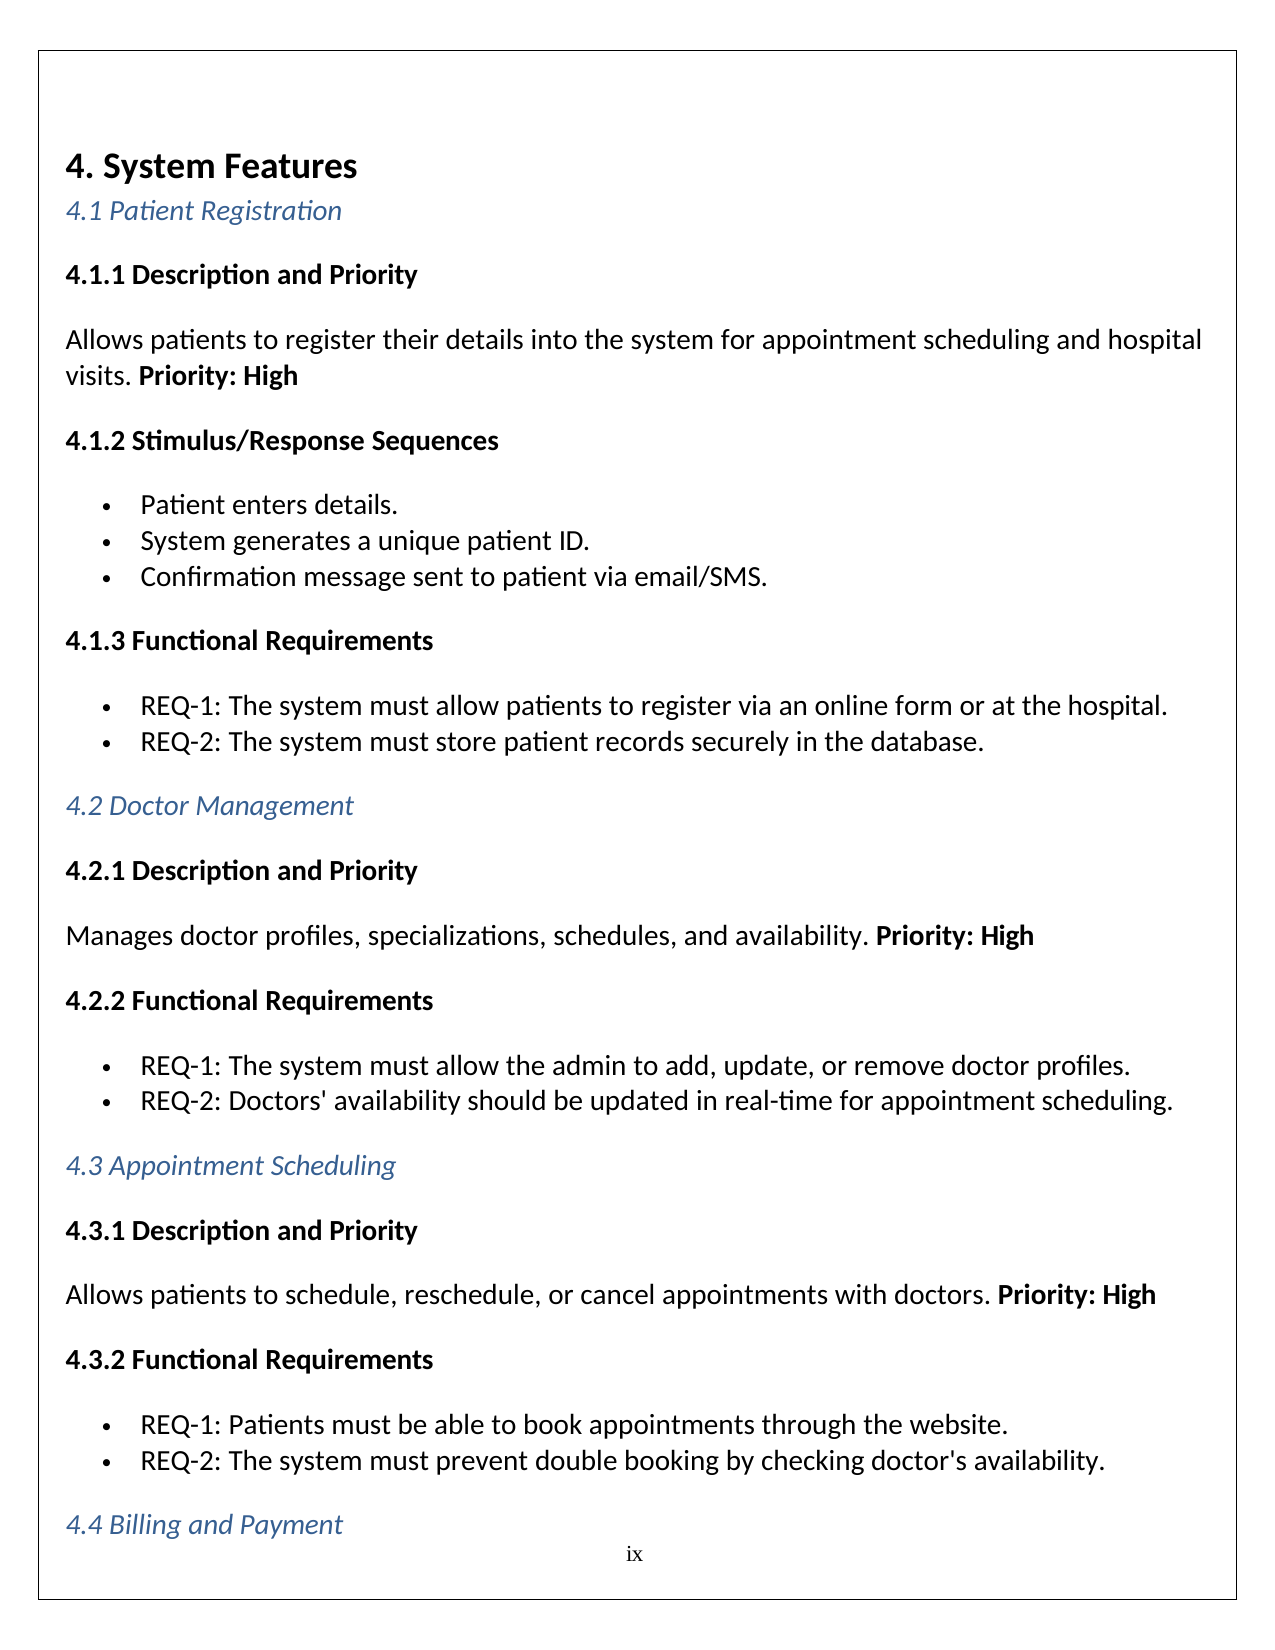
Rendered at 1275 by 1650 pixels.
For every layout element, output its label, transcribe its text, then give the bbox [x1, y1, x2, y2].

subtitle Description and Priority [65, 256, 1236, 292]
subtitle REQ-1: The system must allow the admin to add, update, or remove doctor profiles. [103, 1047, 1236, 1082]
subtitle Functional Requirements [65, 1341, 1236, 1377]
subtitle Description and Priority [65, 852, 1236, 888]
subtitle Appointment Scheduling [65, 1147, 1236, 1182]
subtitle REQ-1: Patients must be able to book appointments through the website. [103, 1406, 1236, 1442]
subtitle Functional Requirements [65, 982, 1236, 1017]
subtitle REQ-2: The system must prevent double booking by checking doctor's availability. [103, 1442, 1236, 1477]
subtitle Manages doctor profiles, specializations, schedules, and availability. Priority: High [65, 917, 1236, 952]
subtitle Doctor Management [65, 787, 1236, 823]
subtitle Allows patients to schedule, reschedule, or cancel appointments with doctors. Priority: High [65, 1276, 1236, 1312]
subtitle Billing and Payment [65, 1506, 1236, 1542]
subtitle Patient enters details. [103, 486, 1236, 522]
subtitle Functional Requirements [65, 622, 1236, 658]
subtitle Confirmation message sent to patient via email/SMS. [103, 558, 1236, 593]
subtitle Description and Priority [65, 1212, 1236, 1247]
subtitle Patient Registration [65, 192, 1236, 227]
list System Features [65, 142, 1236, 187]
subtitle REQ-2: The system must store patient records securely in the database. [103, 723, 1236, 758]
subtitle REQ-2: Doctors' availability should be updated in real-time for appointment scheduling. [103, 1082, 1236, 1118]
subtitle REQ-1: The system must allow patients to register via an online form or at the hospital. [103, 687, 1236, 723]
subtitle Stimulus/Response Sequences [65, 422, 1236, 457]
subtitle System generates a unique patient ID. [103, 522, 1236, 557]
subtitle Allows patients to register their details into the system for appointment scheduling and hospital visits. Priority: High [65, 321, 1236, 392]
